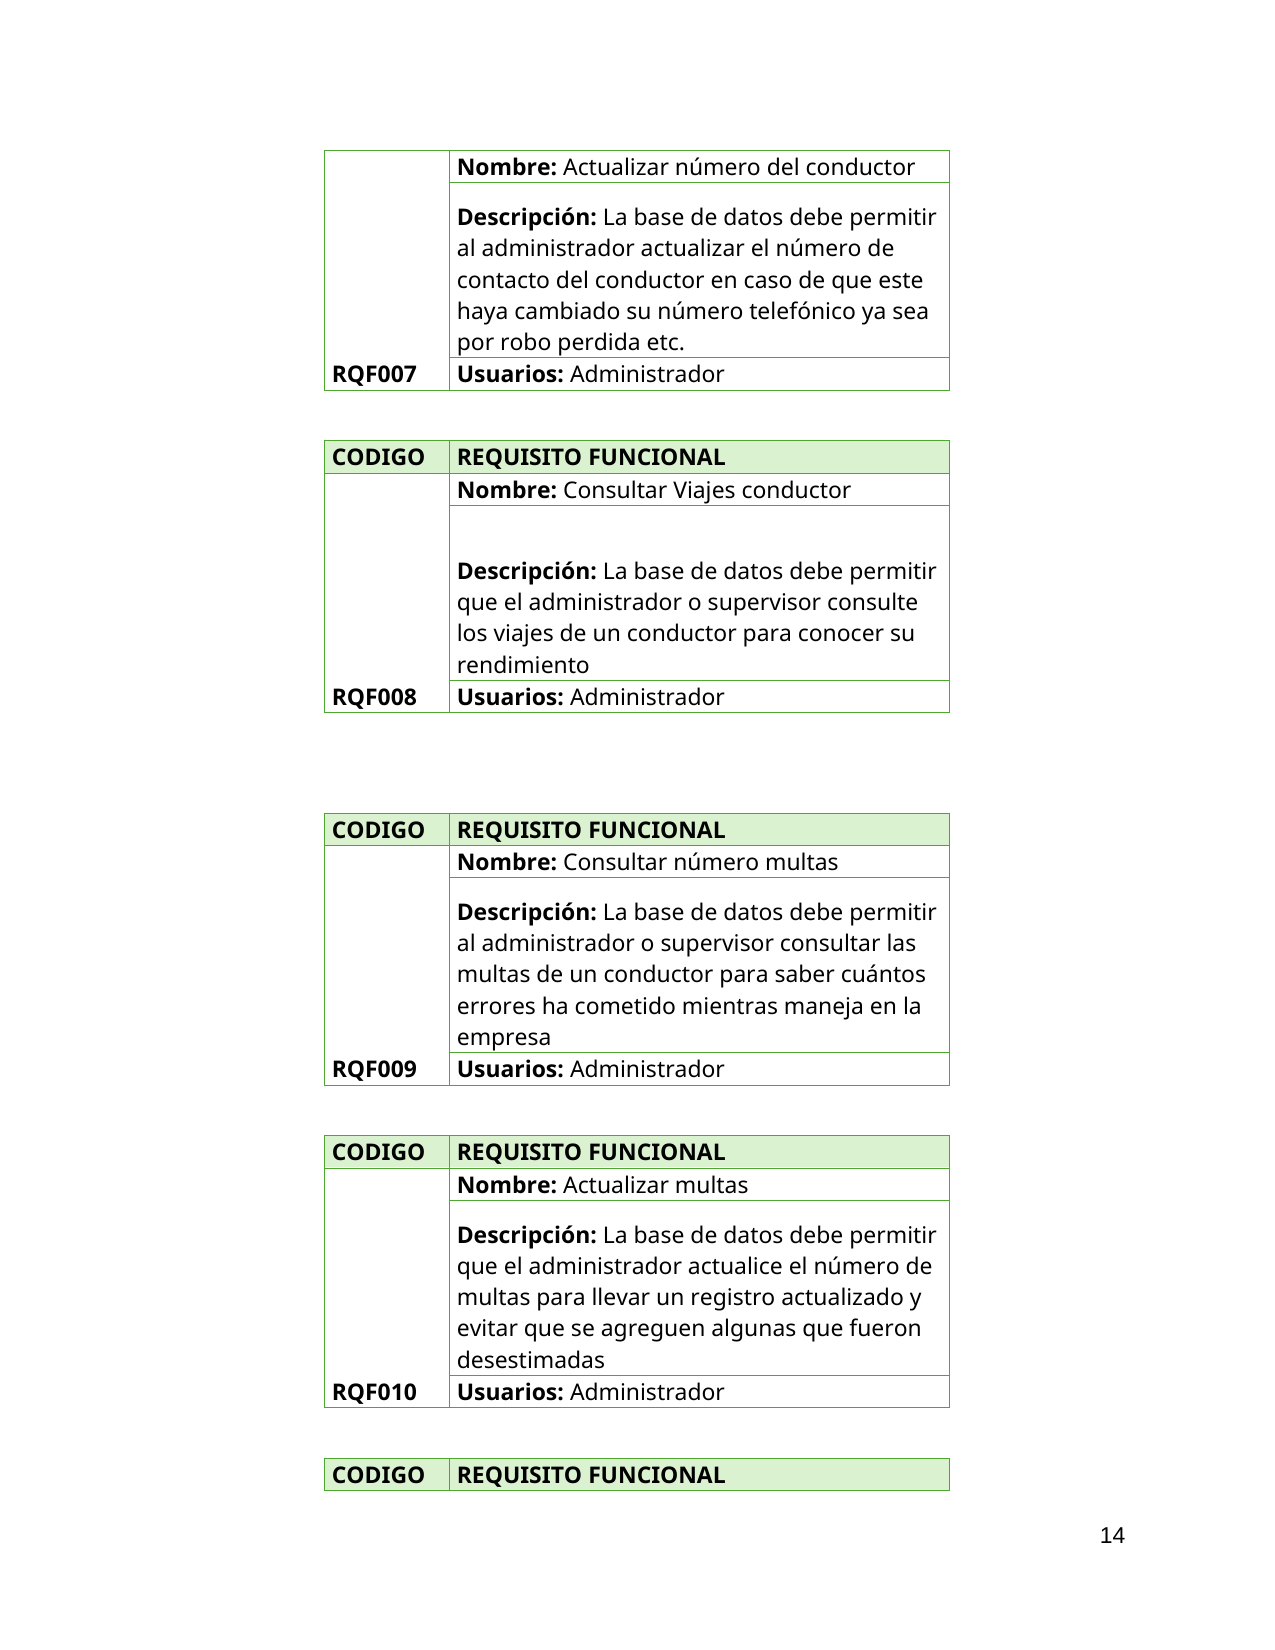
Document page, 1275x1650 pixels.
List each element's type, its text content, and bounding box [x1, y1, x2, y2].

table_cell Descripción: La base de datos debe permitir que el administrador o supervisor consulte los viajes de un conductor para conocer su rendimiento [450, 506, 949, 680]
table_header REQUISITO FUNCIONAL [450, 441, 949, 473]
table_cell Usuarios: Administrador [450, 1053, 949, 1084]
table_cell RQF009 [325, 846, 449, 1084]
table_cell Nombre: Actualizar número del conductor [450, 151, 949, 182]
table_cell RQF010 [325, 1169, 449, 1407]
table_header CODIGO [325, 814, 449, 845]
table_header CODIGO [325, 1136, 449, 1167]
table_cell Usuarios: Administrador [450, 358, 949, 389]
table_cell Usuarios: Administrador [450, 681, 949, 712]
table_header CODIGO [325, 1459, 449, 1490]
table_cell Descripción: La base de datos debe permitir que el administrador actualice el número de multas para llevar un registro actualizado y evitar que se agreguen algunas que fueron desestimadas [450, 1201, 949, 1375]
table_header REQUISITO FUNCIONAL [450, 814, 949, 845]
table_cell Descripción: La base de datos debe permitir al administrador o supervisor consultar las multas de un conductor para saber cuántos errores ha cometido mientras maneja en la empresa [450, 878, 949, 1052]
table_cell Nombre: Actualizar multas [450, 1169, 949, 1200]
table_header REQUISITO FUNCIONAL [450, 1136, 949, 1167]
table_cell Nombre: Consultar Viajes conductor [450, 474, 949, 505]
table_cell Nombre: Consultar número multas [450, 846, 949, 877]
table_header REQUISITO FUNCIONAL [450, 1459, 949, 1490]
table_header CODIGO [325, 441, 449, 473]
table_cell RQF008 [325, 474, 449, 712]
table_cell RQF007 [325, 151, 449, 389]
table_cell Usuarios: Administrador [450, 1376, 949, 1407]
table_cell Descripción: La base de datos debe permitir al administrador actualizar el número de contacto del conductor en caso de que este haya cambiado su número telefónico ya sea por robo perdida etc. [450, 183, 949, 357]
